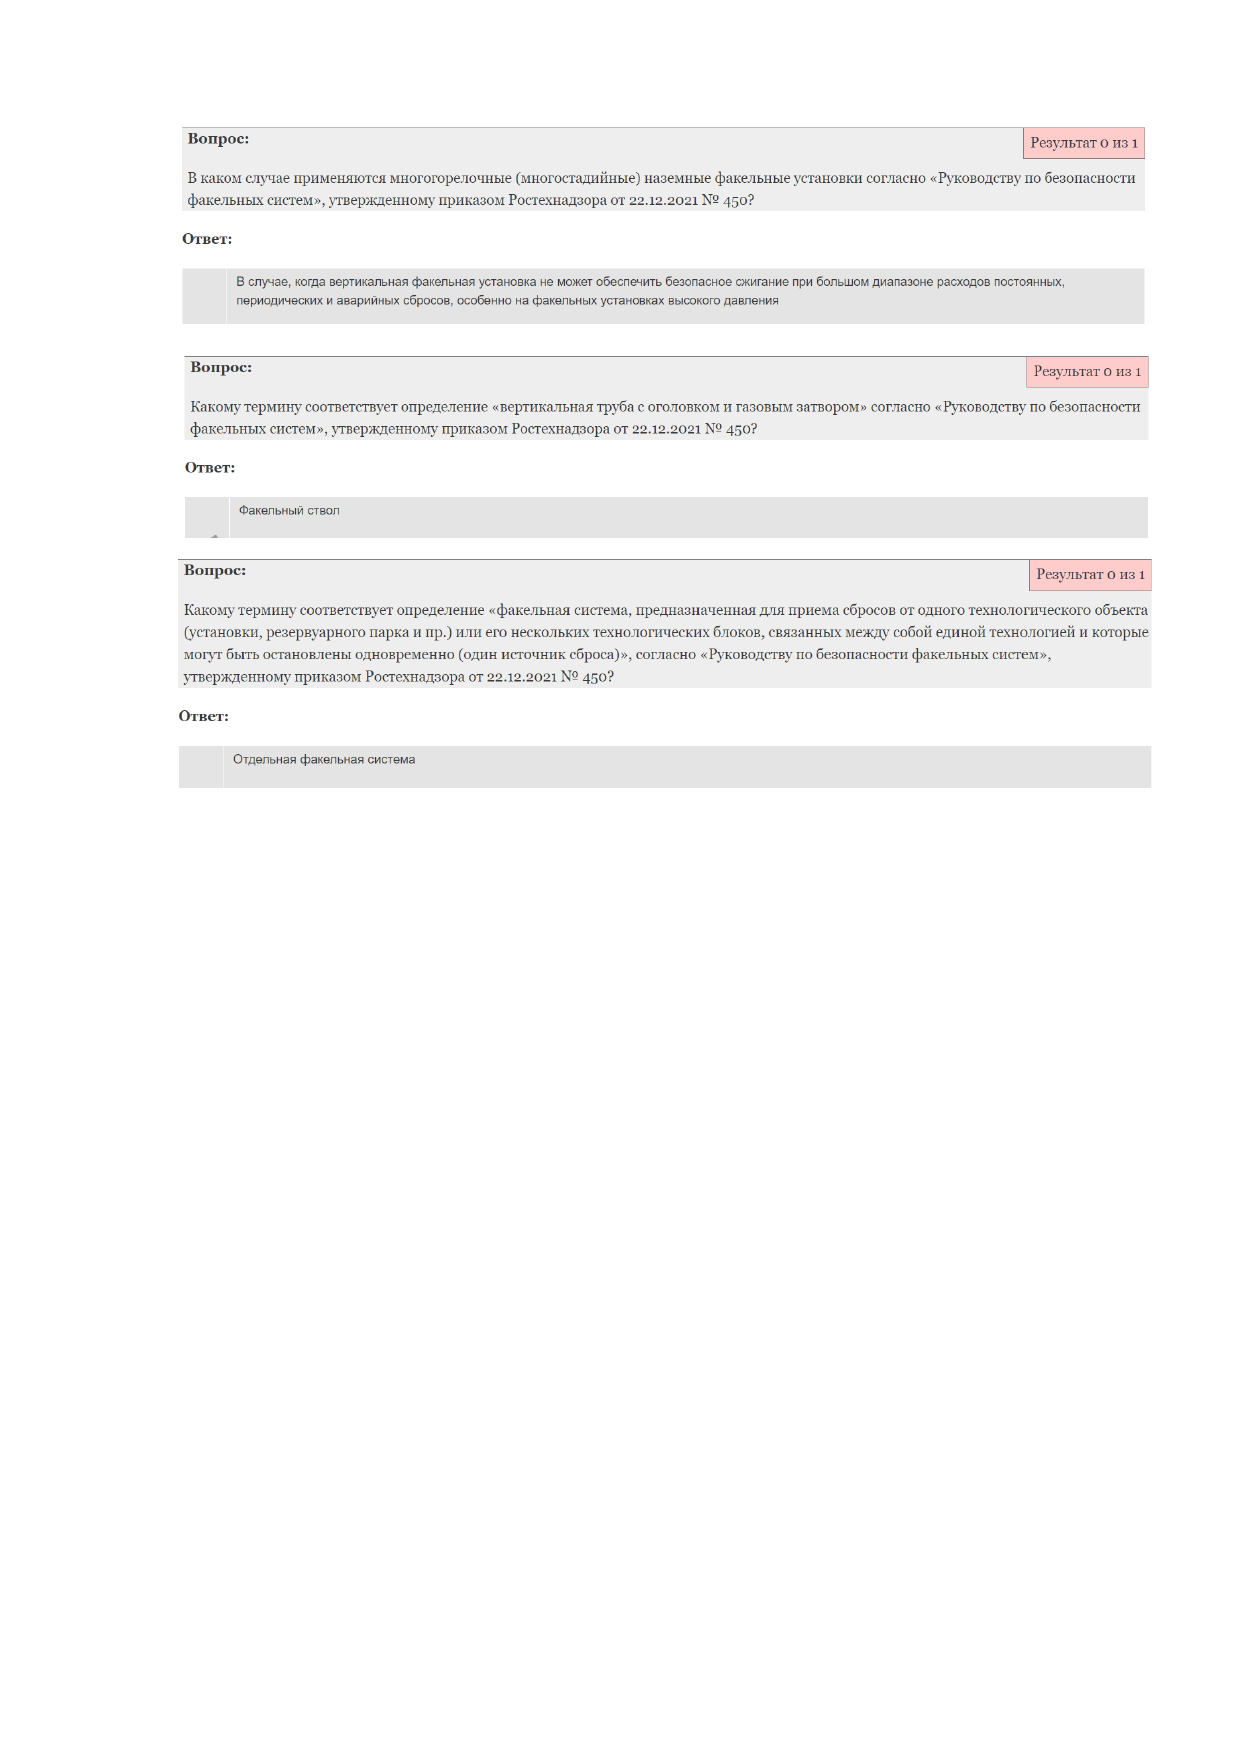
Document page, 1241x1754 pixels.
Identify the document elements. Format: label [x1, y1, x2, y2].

picture [177, 556, 1152, 788]
picture [177, 342, 1152, 538]
picture [177, 118, 1152, 324]
